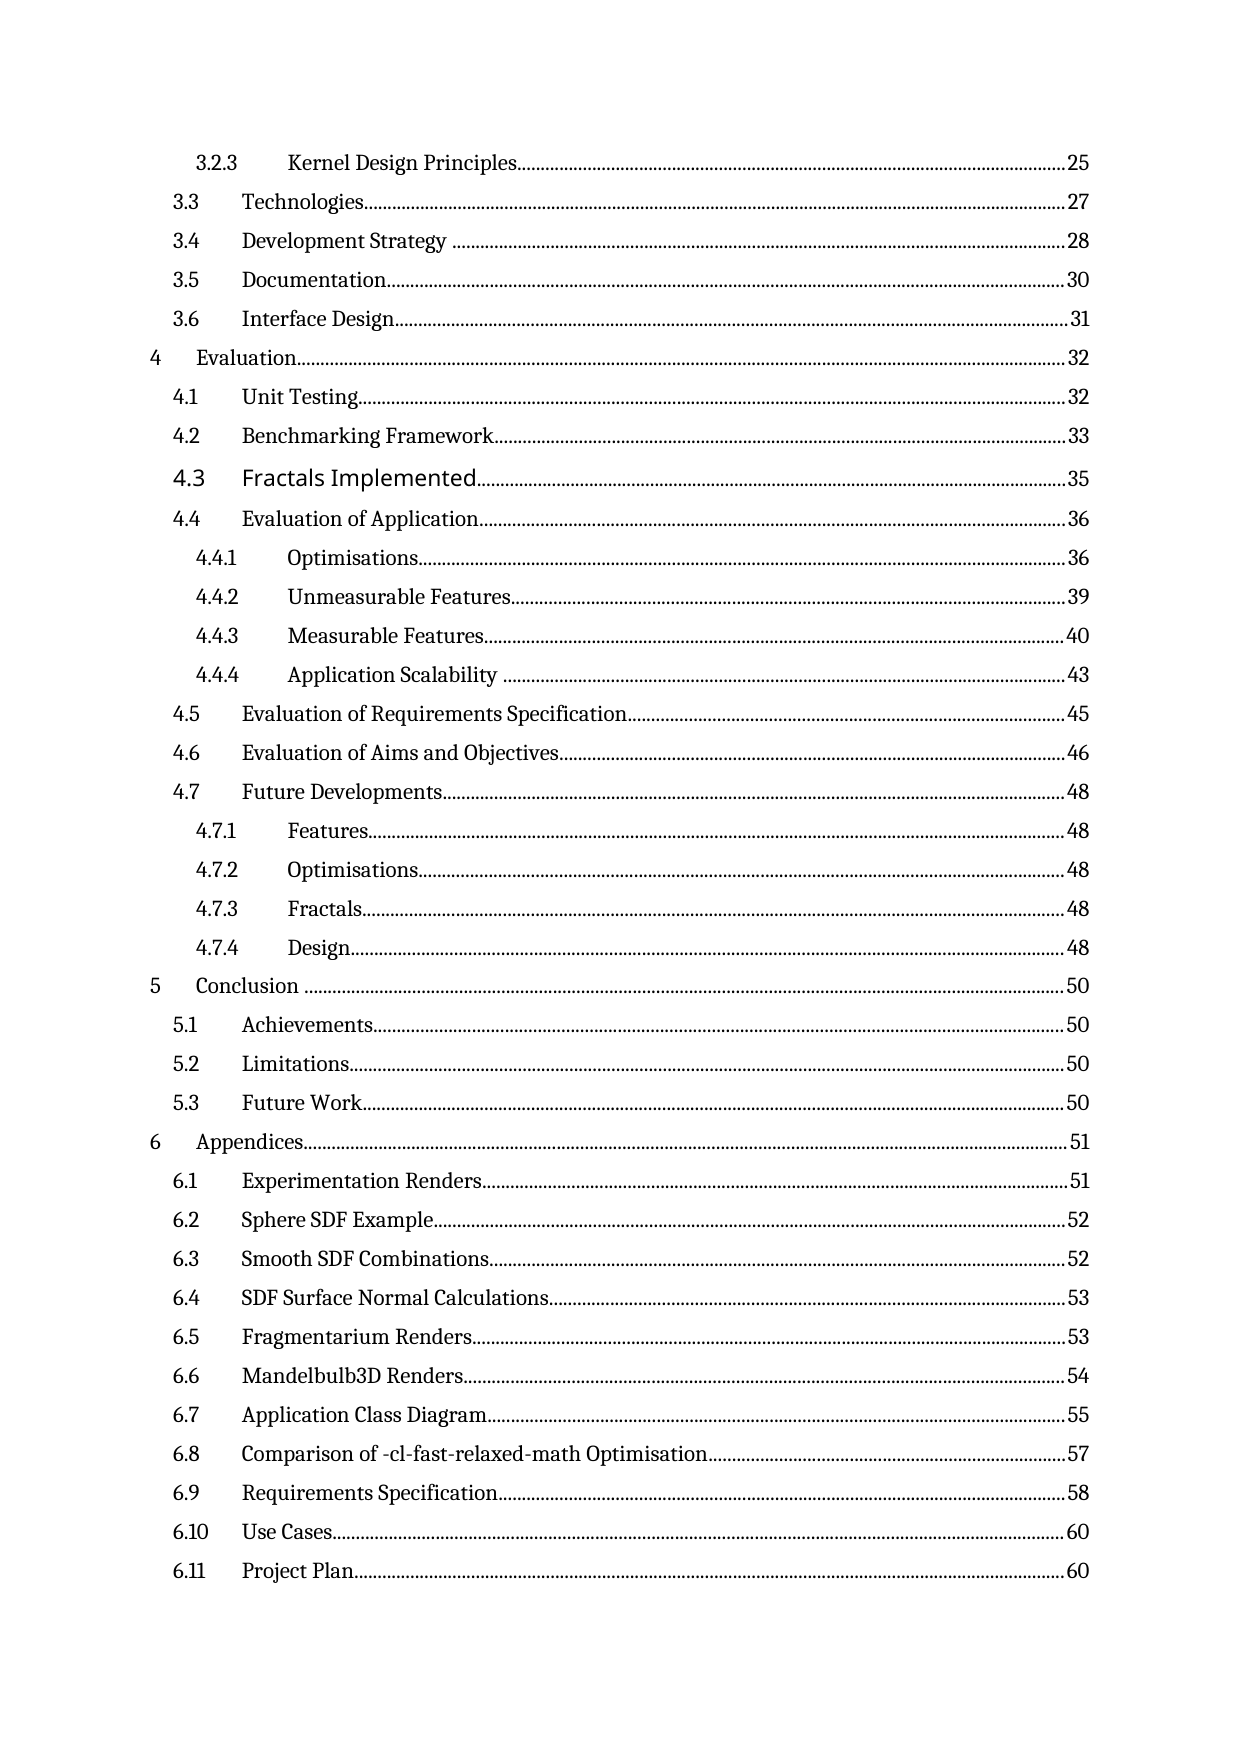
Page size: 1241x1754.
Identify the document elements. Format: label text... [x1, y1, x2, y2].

text 4.3 Fractals Implemented 35 [173, 462, 1090, 493]
text 3.2.3 Kernel Design Principles 25 [196, 150, 1090, 176]
text 4.2 Benchmarking Framework 33 [173, 423, 1090, 449]
text 6 Appendices 51 [150, 1129, 1090, 1156]
text 6.7 Application Class Diagram 55 [173, 1402, 1090, 1428]
text 6.5 Fragmentarium Renders 53 [173, 1324, 1090, 1350]
text 6.1 Experimentation Renders 51 [173, 1168, 1090, 1194]
text 6.10 Use Cases 60 [173, 1519, 1090, 1545]
text 4.7.3 Fractals 48 [196, 895, 1090, 922]
text 4.4 Evaluation of Application 36 [173, 506, 1090, 532]
text 3.4 Development Strategy 28 [173, 228, 1090, 254]
text 4.5 Evaluation of Requirements Specification 45 [173, 701, 1090, 727]
text 4.4.1 Optimisations 36 [196, 545, 1090, 571]
text 5.1 Achievements 50 [173, 1012, 1090, 1039]
text 4.7.1 Features 48 [196, 817, 1090, 844]
text 6.11 Project Plan 60 [173, 1558, 1090, 1584]
text 6.3 Smooth SDF Combinations 52 [173, 1246, 1090, 1272]
text 5.2 Limitations 50 [173, 1051, 1090, 1078]
text 4.7.4 Design 48 [196, 934, 1090, 961]
text 4.4.3 Measurable Features 40 [196, 623, 1090, 649]
text 4.7.2 Optimisations 48 [196, 856, 1090, 883]
text 3.5 Documentation 30 [173, 267, 1090, 293]
text 6.9 Requirements Specification 58 [173, 1480, 1090, 1506]
text 6.8 Comparison of -cl-fast-relaxed-math Optimisation 57 [173, 1441, 1090, 1467]
text 5.3 Future Work 50 [173, 1090, 1090, 1117]
text 3.6 Interface Design 31 [173, 306, 1090, 332]
text 6.6 Mandelbulb3D Renders 54 [173, 1363, 1090, 1389]
text 5 Conclusion 50 [150, 973, 1090, 1000]
text 4.4.2 Unmeasurable Features 39 [196, 584, 1090, 610]
text 4 Evaluation 32 [150, 345, 1090, 371]
text 3.3 Technologies 27 [173, 189, 1090, 215]
text 4.6 Evaluation of Aims and Objectives 46 [173, 739, 1090, 766]
text 6.4 SDF Surface Normal Calculations 53 [173, 1285, 1090, 1311]
text 4.1 Unit Testing 32 [173, 384, 1090, 410]
text 6.2 Sphere SDF Example 52 [173, 1207, 1090, 1233]
text 4.7 Future Developments 48 [173, 778, 1090, 805]
text 4.4.4 Application Scalability 43 [196, 662, 1090, 688]
